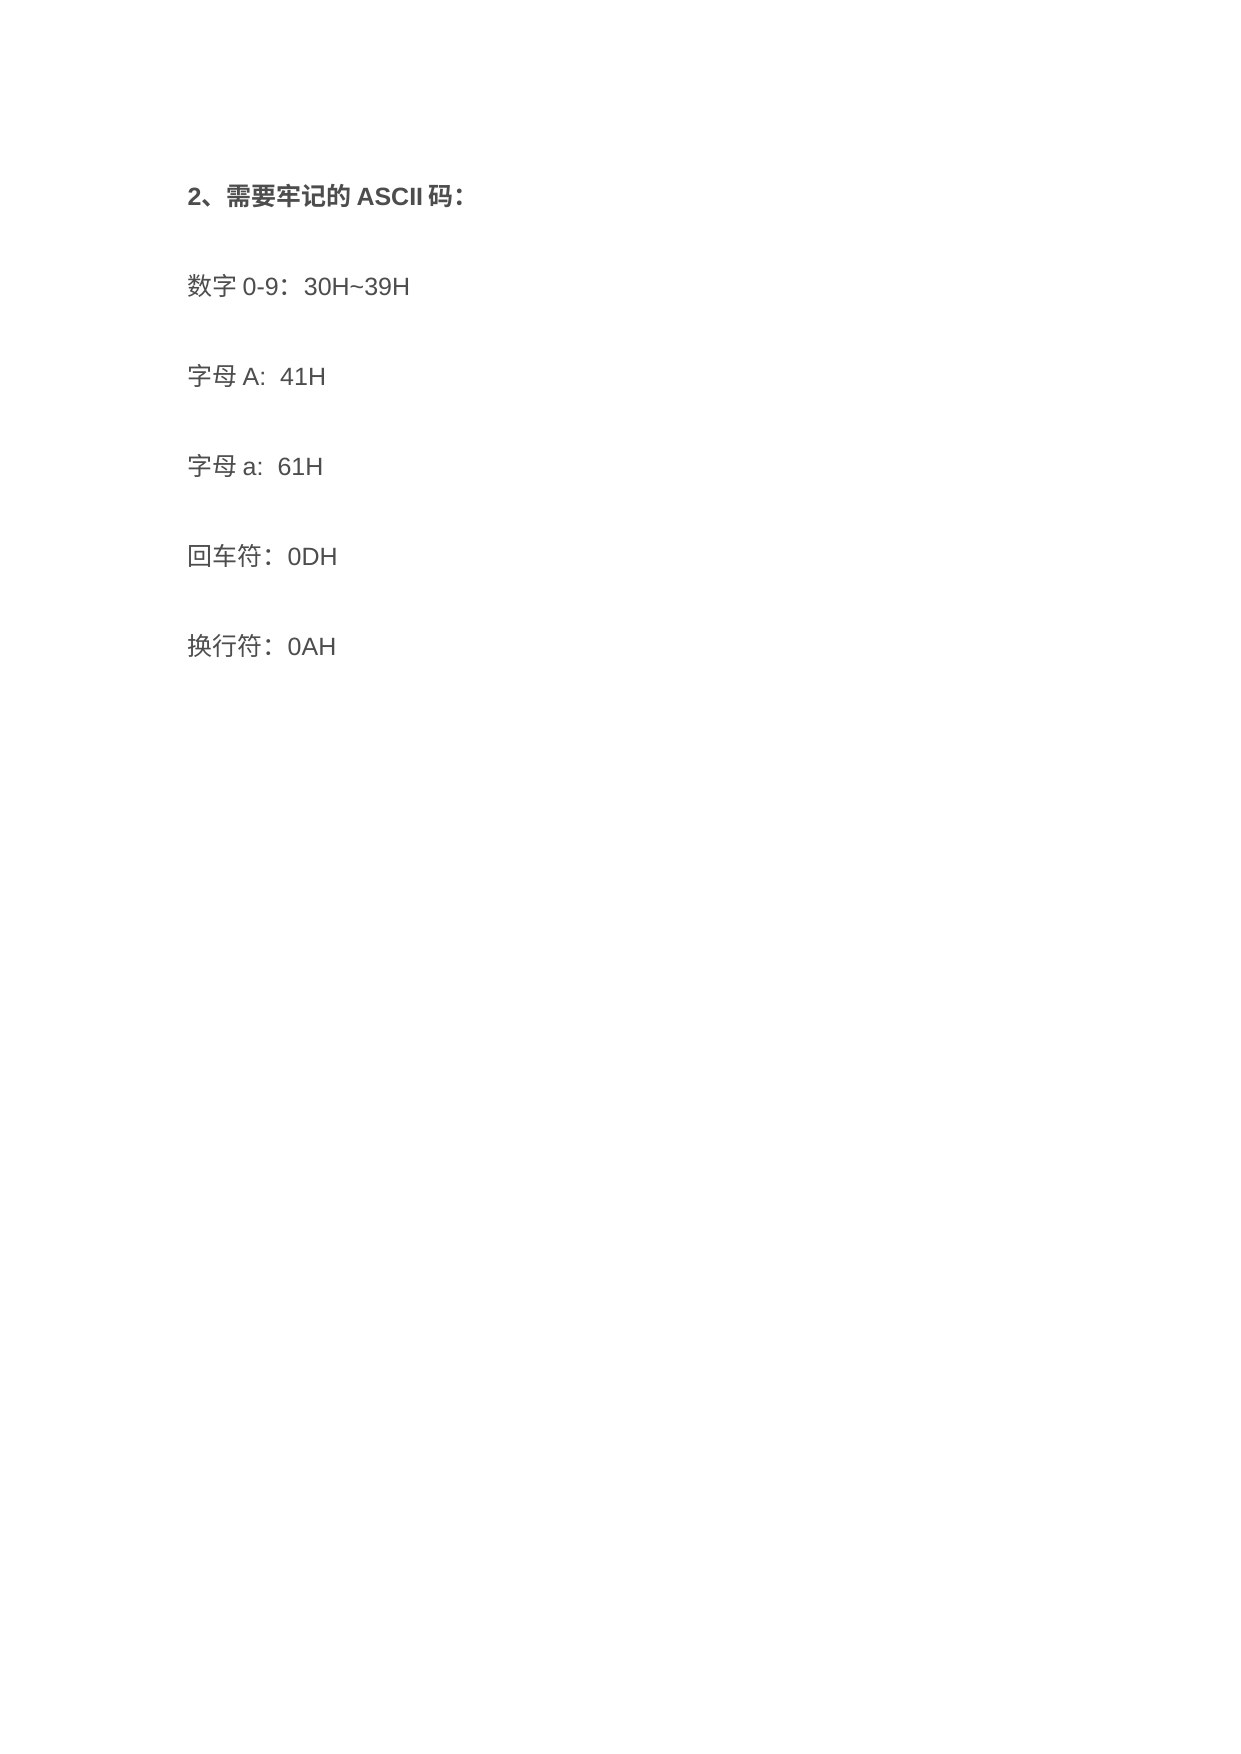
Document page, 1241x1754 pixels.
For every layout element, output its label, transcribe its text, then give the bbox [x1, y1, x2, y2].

text 换行符：0AH [187, 612, 1053, 677]
text 回车符：0DH [187, 522, 1053, 587]
text 2、需要牢记的ASCII码： [187, 162, 1053, 227]
text 字母A: 41H [187, 342, 1053, 407]
text 字母a: 61H [187, 432, 1053, 497]
text 数字0-9：30H~39H [187, 252, 1053, 317]
